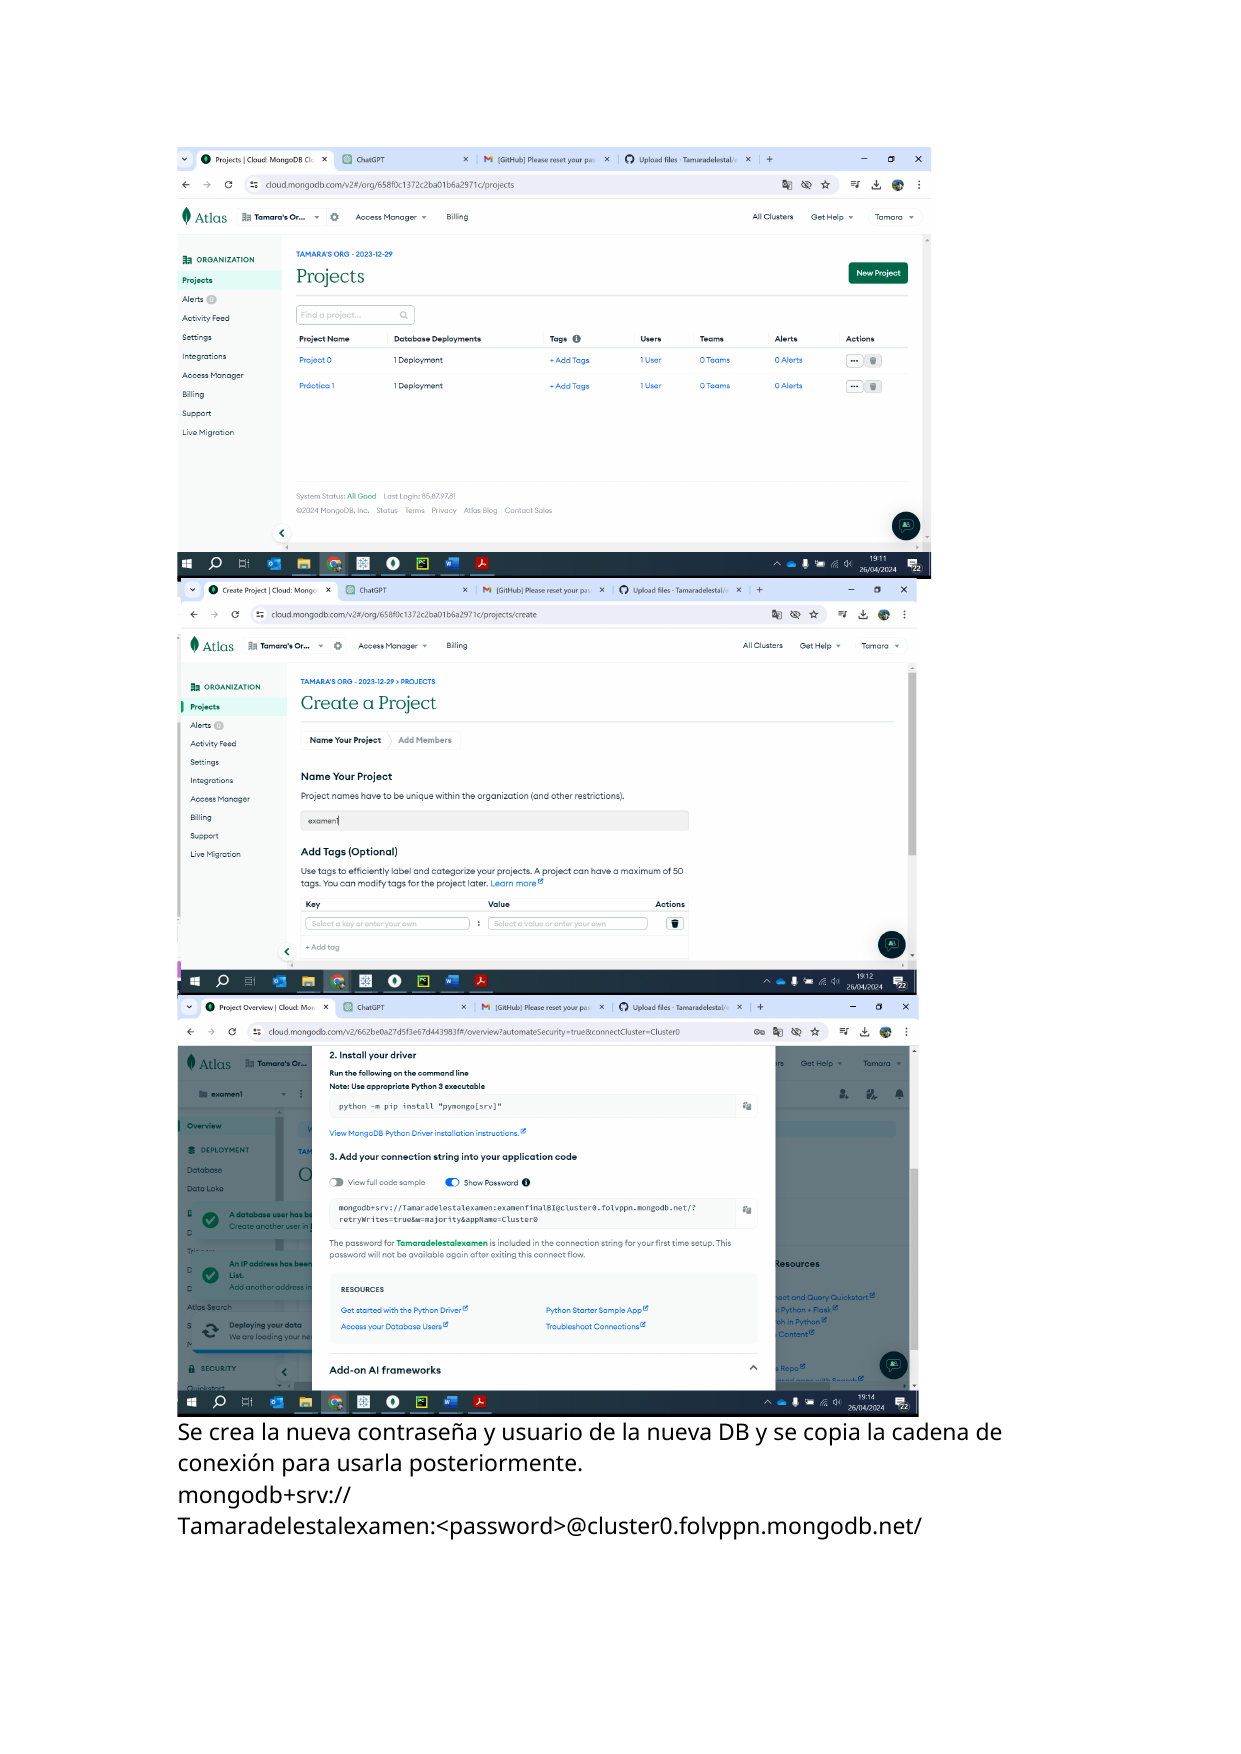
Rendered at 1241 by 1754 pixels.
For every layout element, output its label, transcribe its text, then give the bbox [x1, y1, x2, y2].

text Se crea la nueva contraseña y usuario de la nueva DB y se copia la cadena de conexión para usarla posteriormente. [177, 1416, 1063, 1479]
picture [177, 147, 932, 1417]
text mongodb+srv://Tamaradelestalexamen:<password>@cluster0.folvppn.mongodb.net/ [177, 1479, 1063, 1541]
